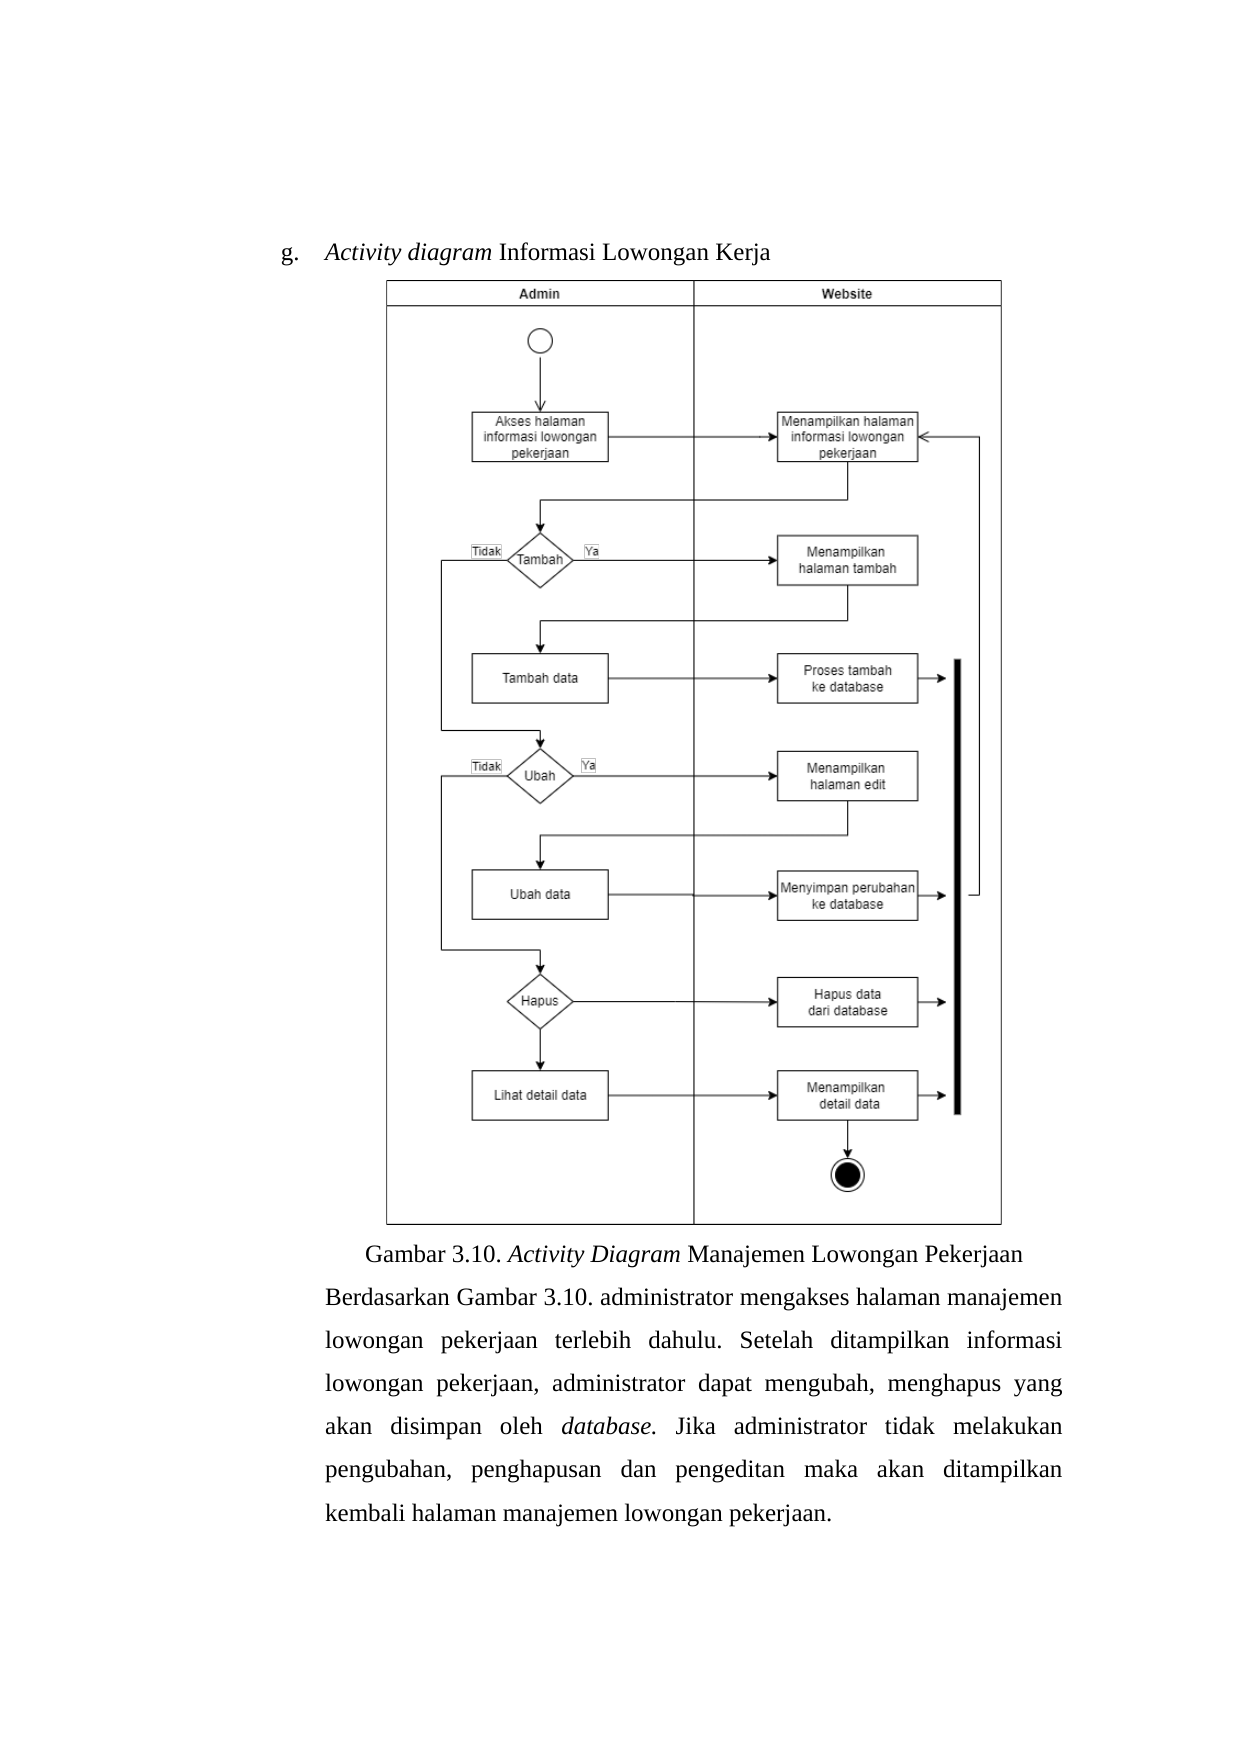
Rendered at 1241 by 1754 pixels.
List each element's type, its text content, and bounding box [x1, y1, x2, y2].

list Activity diagram Informasi Lowongan Kerja [281, 237, 1063, 266]
list Berdasarkan Gambar 3.10. administrator mengakses halaman manajemen lowongan pekerjaan terlebih dahulu. Setelah ditampilkan informasi lowongan pekerjaan, administrator dapat mengubah, menghapus yang akan disimpan oleh database. Jika administrator tidak melakukan pengubahan, penghapusan dan pengeditan maka akan ditampilkan kembali halaman manajemen lowongan pekerjaan. [325, 1282, 1063, 1526]
list Gambar 3.10. Activity Diagram Manajemen Lowongan Pekerjaan [325, 1239, 1063, 1268]
picture [386, 280, 1002, 1225]
